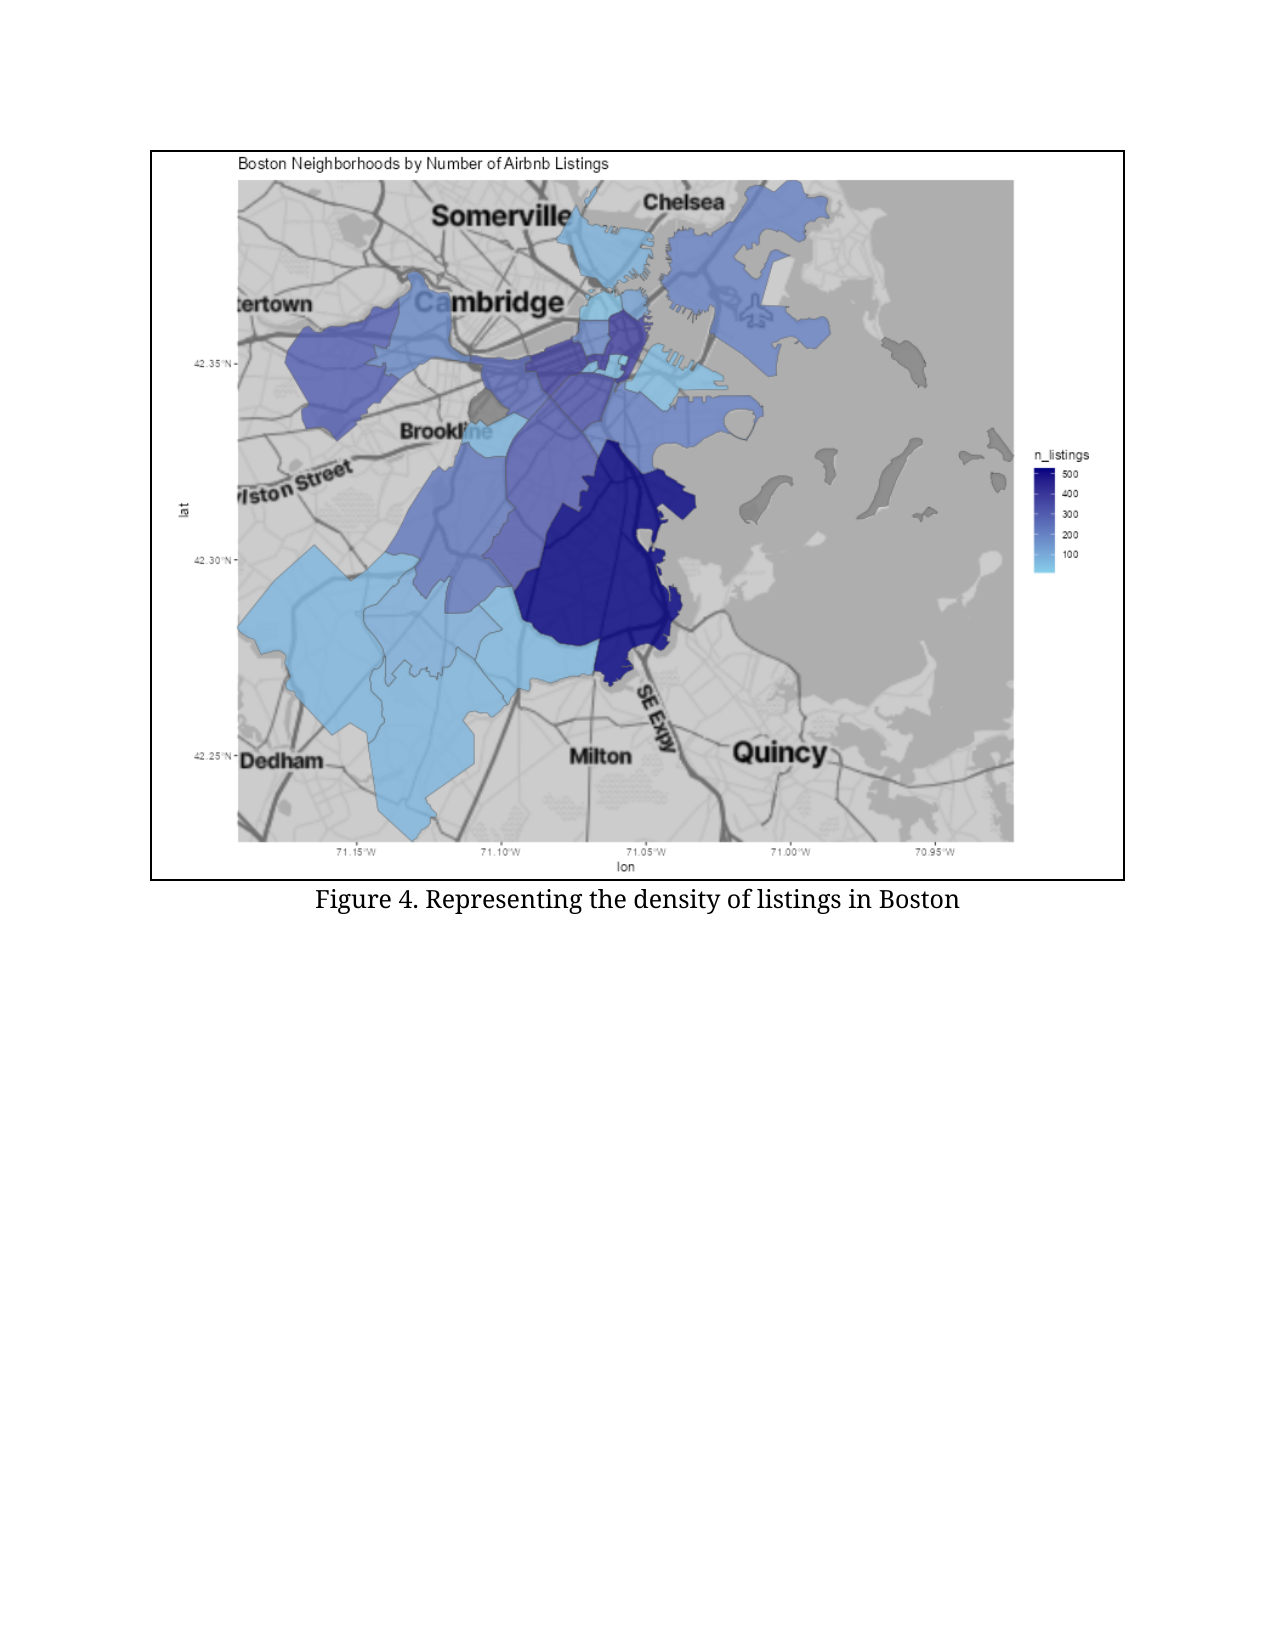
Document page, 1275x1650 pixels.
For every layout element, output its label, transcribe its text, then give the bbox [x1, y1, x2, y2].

picture [152, 152, 1123, 879]
text Figure 4. Representing the density of listings in Boston [150, 881, 1125, 915]
